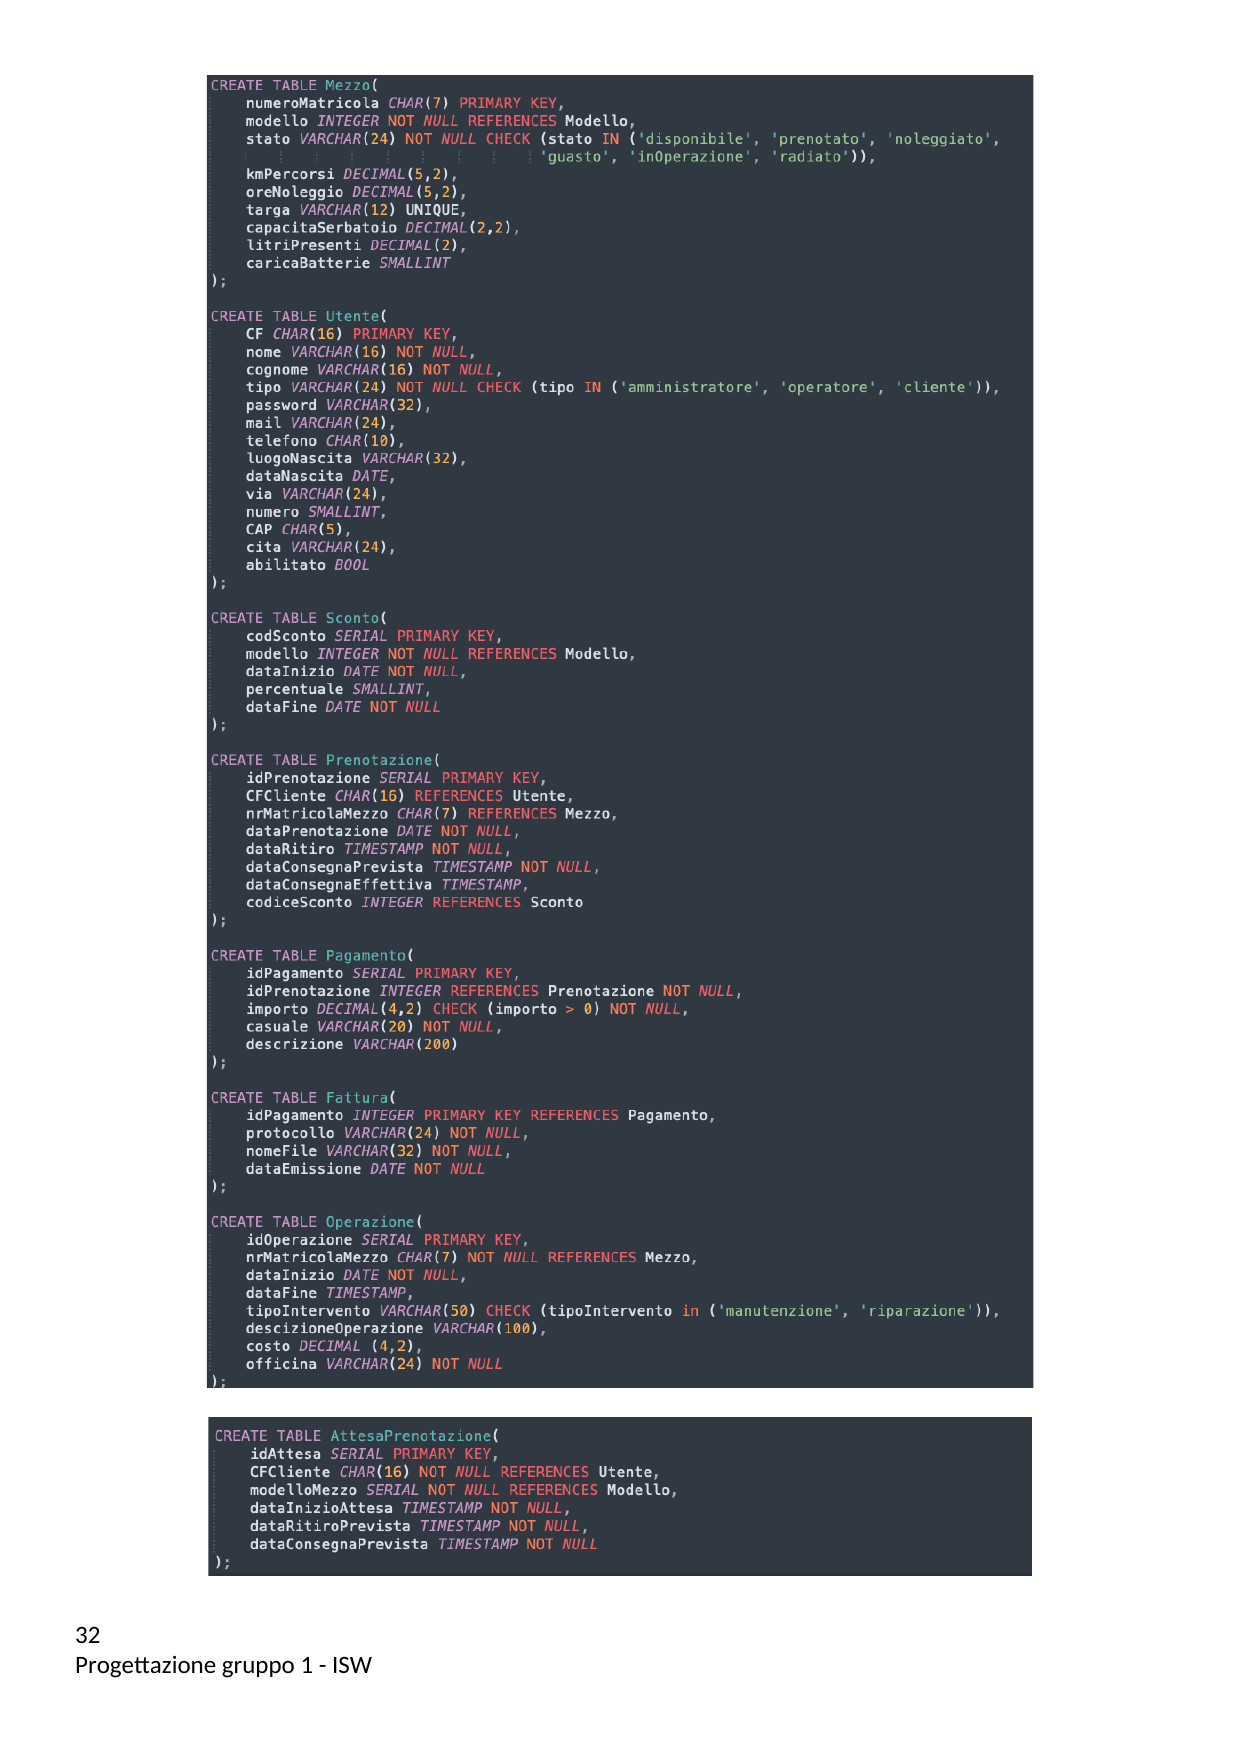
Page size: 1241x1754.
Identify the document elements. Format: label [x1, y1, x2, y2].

picture [206, 75, 1034, 1388]
picture [208, 1417, 1032, 1576]
